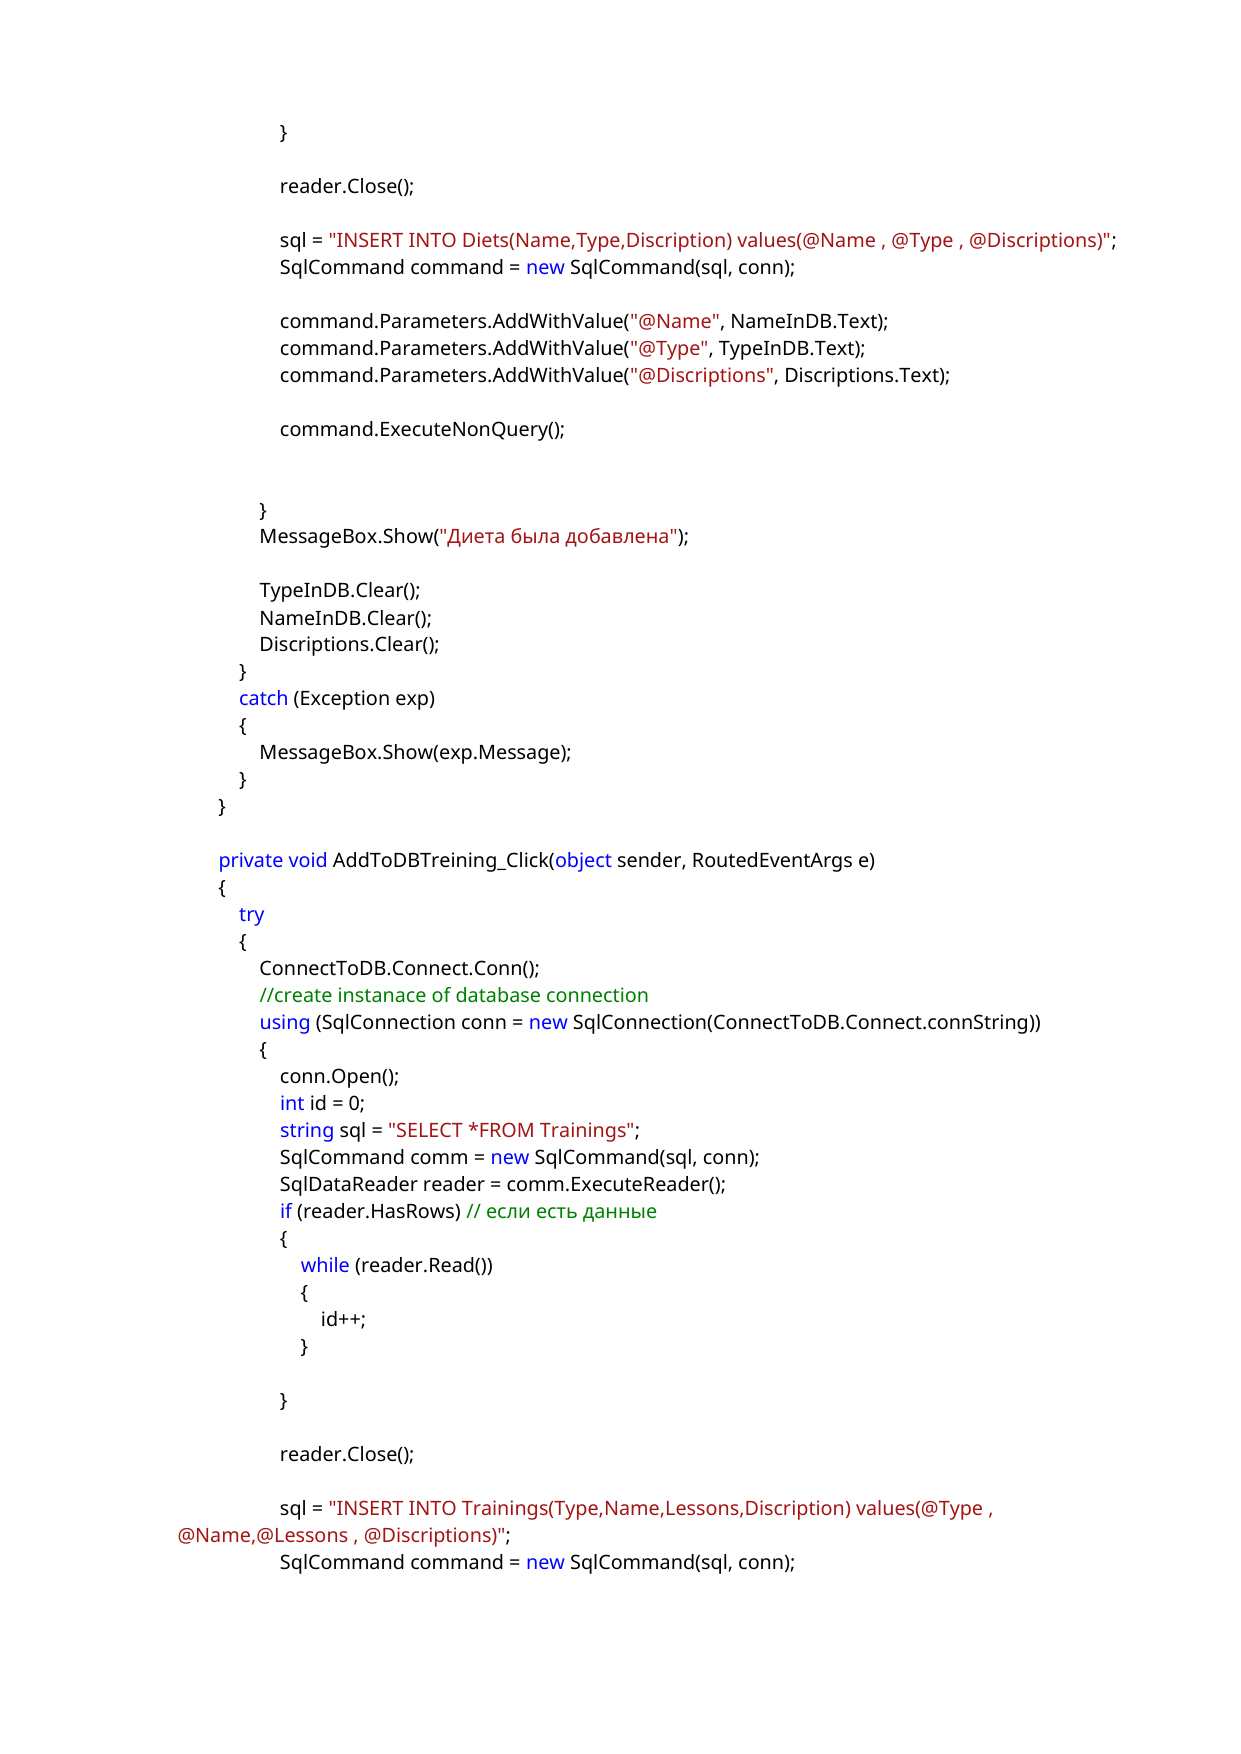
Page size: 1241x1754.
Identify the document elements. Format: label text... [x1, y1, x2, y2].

text if (reader.HasRows) // если есть данные [177, 1197, 1152, 1224]
text { [177, 1224, 1152, 1251]
text try [177, 901, 1152, 927]
text command.Parameters.AddWithValue("@Type", TypeInDB.Text); [177, 334, 1152, 361]
text private void AddToDBTreining_Click(object sender, RoutedEventArgs e) [177, 847, 1152, 873]
text ConnectToDB.Connect.Conn(); [177, 954, 1152, 981]
text SqlCommand comm = new SqlCommand(sql, conn); [177, 1143, 1152, 1170]
text { [177, 927, 1152, 954]
text } [177, 793, 1152, 819]
text SqlCommand command = new SqlCommand(sql, conn); [177, 1548, 1152, 1575]
text { [177, 1278, 1152, 1305]
text } [177, 1332, 1152, 1359]
text command.Parameters.AddWithValue("@Discriptions", Discriptions.Text); [177, 361, 1152, 388]
text using (SqlConnection conn = new SqlConnection(ConnectToDB.Connect.connString)) [177, 1008, 1152, 1035]
text int id = 0; [177, 1089, 1152, 1116]
text while (reader.Read()) [177, 1251, 1152, 1278]
text reader.Close(); [177, 172, 1152, 199]
text } [177, 496, 1152, 523]
text Discriptions.Clear(); [177, 631, 1152, 658]
text } [177, 118, 1152, 145]
text NameInDB.Clear(); [177, 604, 1152, 631]
text MessageBox.Show("Диета была добавлена"); [177, 523, 1152, 550]
text } [177, 766, 1152, 793]
text SqlCommand command = new SqlCommand(sql, conn); [177, 253, 1152, 280]
text { [177, 712, 1152, 739]
text sql = "INSERT INTO Trainings(Type,Name,Lessons,Discription) values(@Type , @Name,@Lessons , @Discriptions)"; [177, 1494, 1152, 1548]
text string sql = "SELECT *FROM Trainings"; [177, 1116, 1152, 1143]
text { [177, 1035, 1152, 1062]
text command.ExecuteNonQuery(); [177, 415, 1152, 442]
text reader.Close(); [177, 1440, 1152, 1467]
text catch (Exception exp) [177, 685, 1152, 712]
text MessageBox.Show(exp.Message); [177, 739, 1152, 766]
text id++; [177, 1305, 1152, 1332]
text conn.Open(); [177, 1062, 1152, 1089]
text sql = "INSERT INTO Diets(Name,Type,Discription) values(@Name , @Type , @Discriptions)"; [177, 226, 1152, 253]
text TypeInDB.Clear(); [177, 577, 1152, 604]
text SqlDataReader reader = comm.ExecuteReader(); [177, 1170, 1152, 1197]
text } [177, 658, 1152, 685]
text } [177, 1386, 1152, 1413]
text //create instanace of database connection [177, 981, 1152, 1008]
text command.Parameters.AddWithValue("@Name", NameInDB.Text); [177, 307, 1152, 334]
text { [177, 873, 1152, 901]
